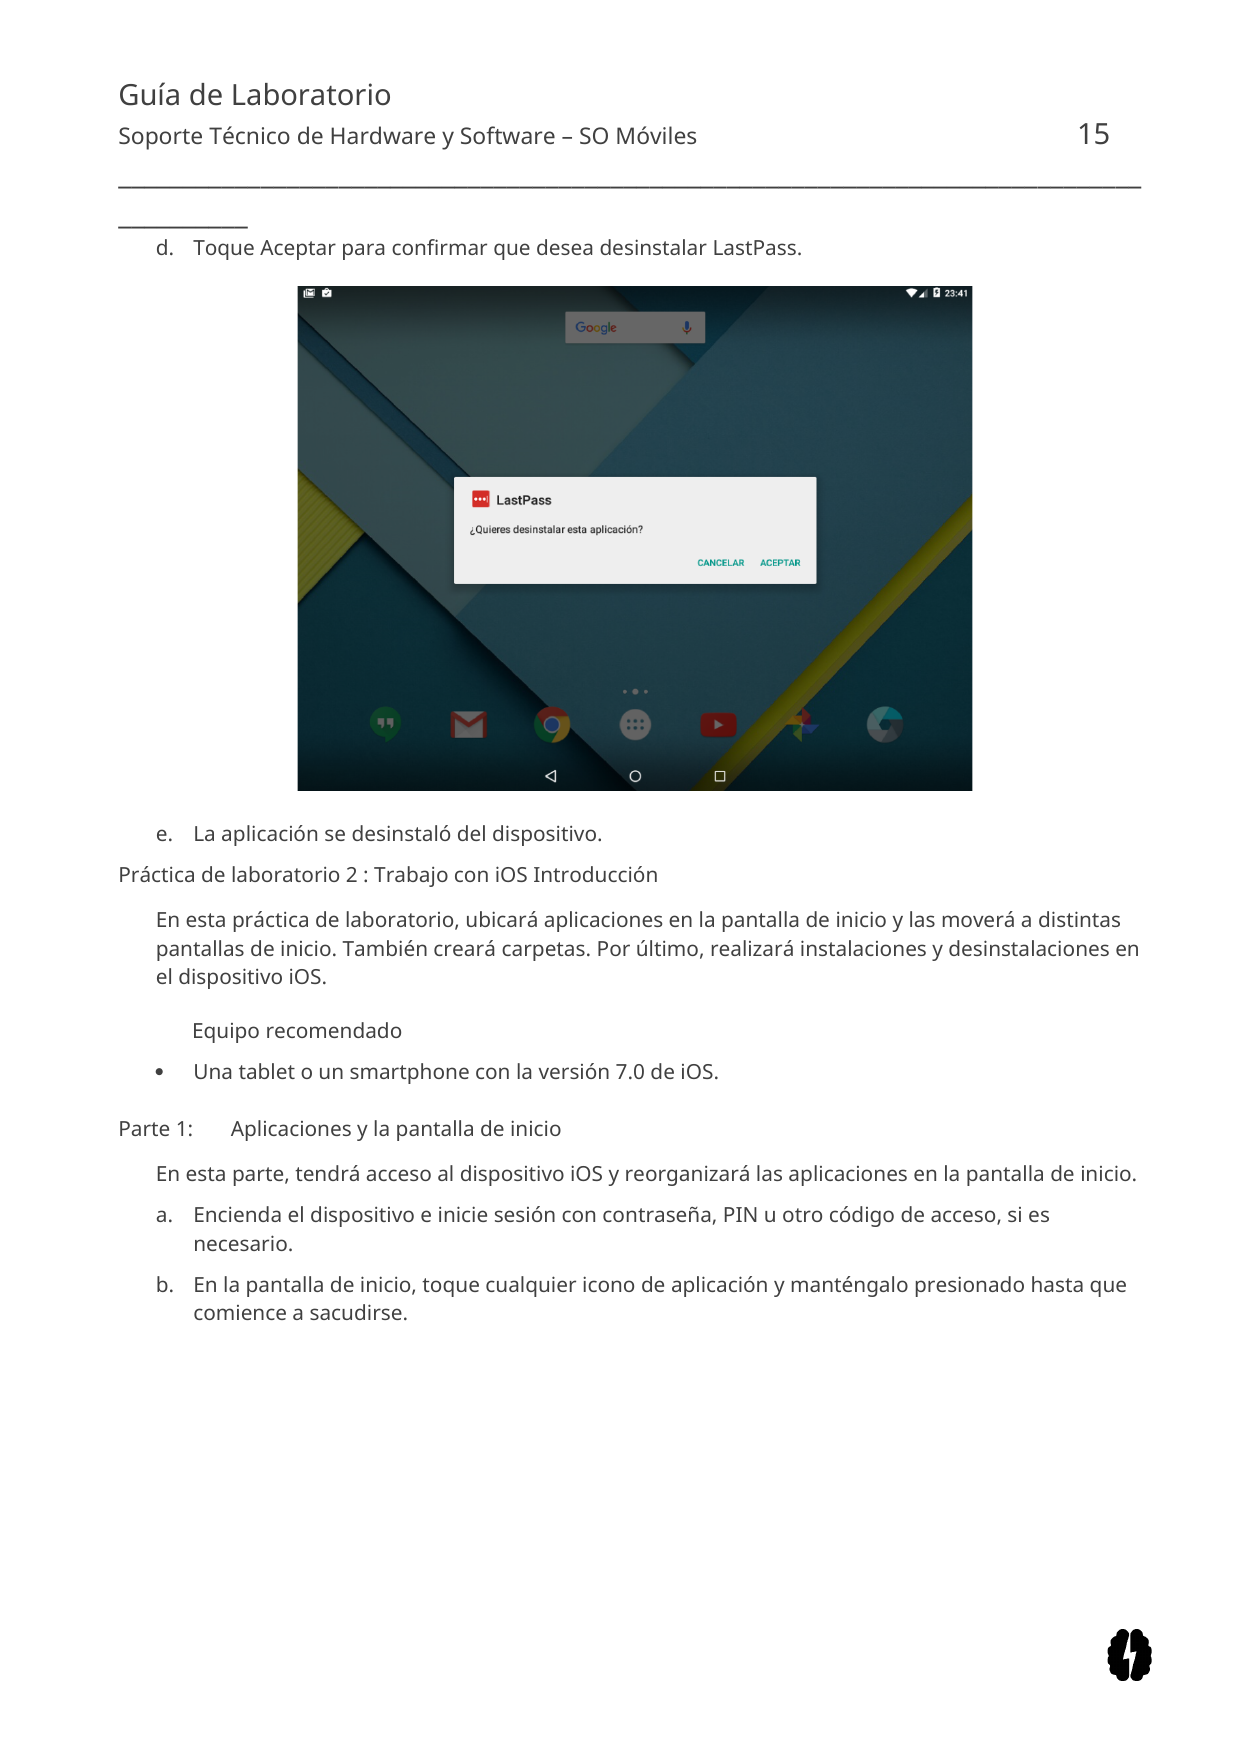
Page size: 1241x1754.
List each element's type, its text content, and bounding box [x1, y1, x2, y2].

list Encienda el dispositivo e inicie sesión con contraseña, PIN u otro código de acceso, si es necesario. [156, 1201, 1152, 1257]
picture [297, 286, 973, 791]
list En la pantalla de inicio, toque cualquier icono de aplicación y manténgalo presionado hasta que comience a sacudirse. [156, 1270, 1152, 1327]
list Equipo recomendado [118, 1016, 1152, 1044]
text En esta parte, tendrá acceso al dispositivo iOS y reorganizará las aplicaciones en la pantalla de inicio. [156, 1159, 1152, 1188]
picture [1107, 1629, 1152, 1681]
text En esta práctica de laboratorio, ubicará aplicaciones en la pantalla de inicio y las moverá a distintas pantallas de inicio. También creará carpetas. Por último, realizará instalaciones y desinstalaciones en el dispositivo iOS. [156, 906, 1152, 991]
list Aplicaciones y la pantalla de inicio [118, 1114, 1152, 1143]
list Una tablet o un smartphone con la versión 7.0 de iOS. [156, 1057, 1152, 1085]
list Toque Aceptar para confirmar que desea desinstalar LastPass. [156, 233, 1152, 261]
title Práctica de laboratorio 2 : Trabajo con iOS Introducción [118, 861, 1152, 889]
list La aplicación se desinstaló del dispositivo. [156, 819, 1152, 848]
